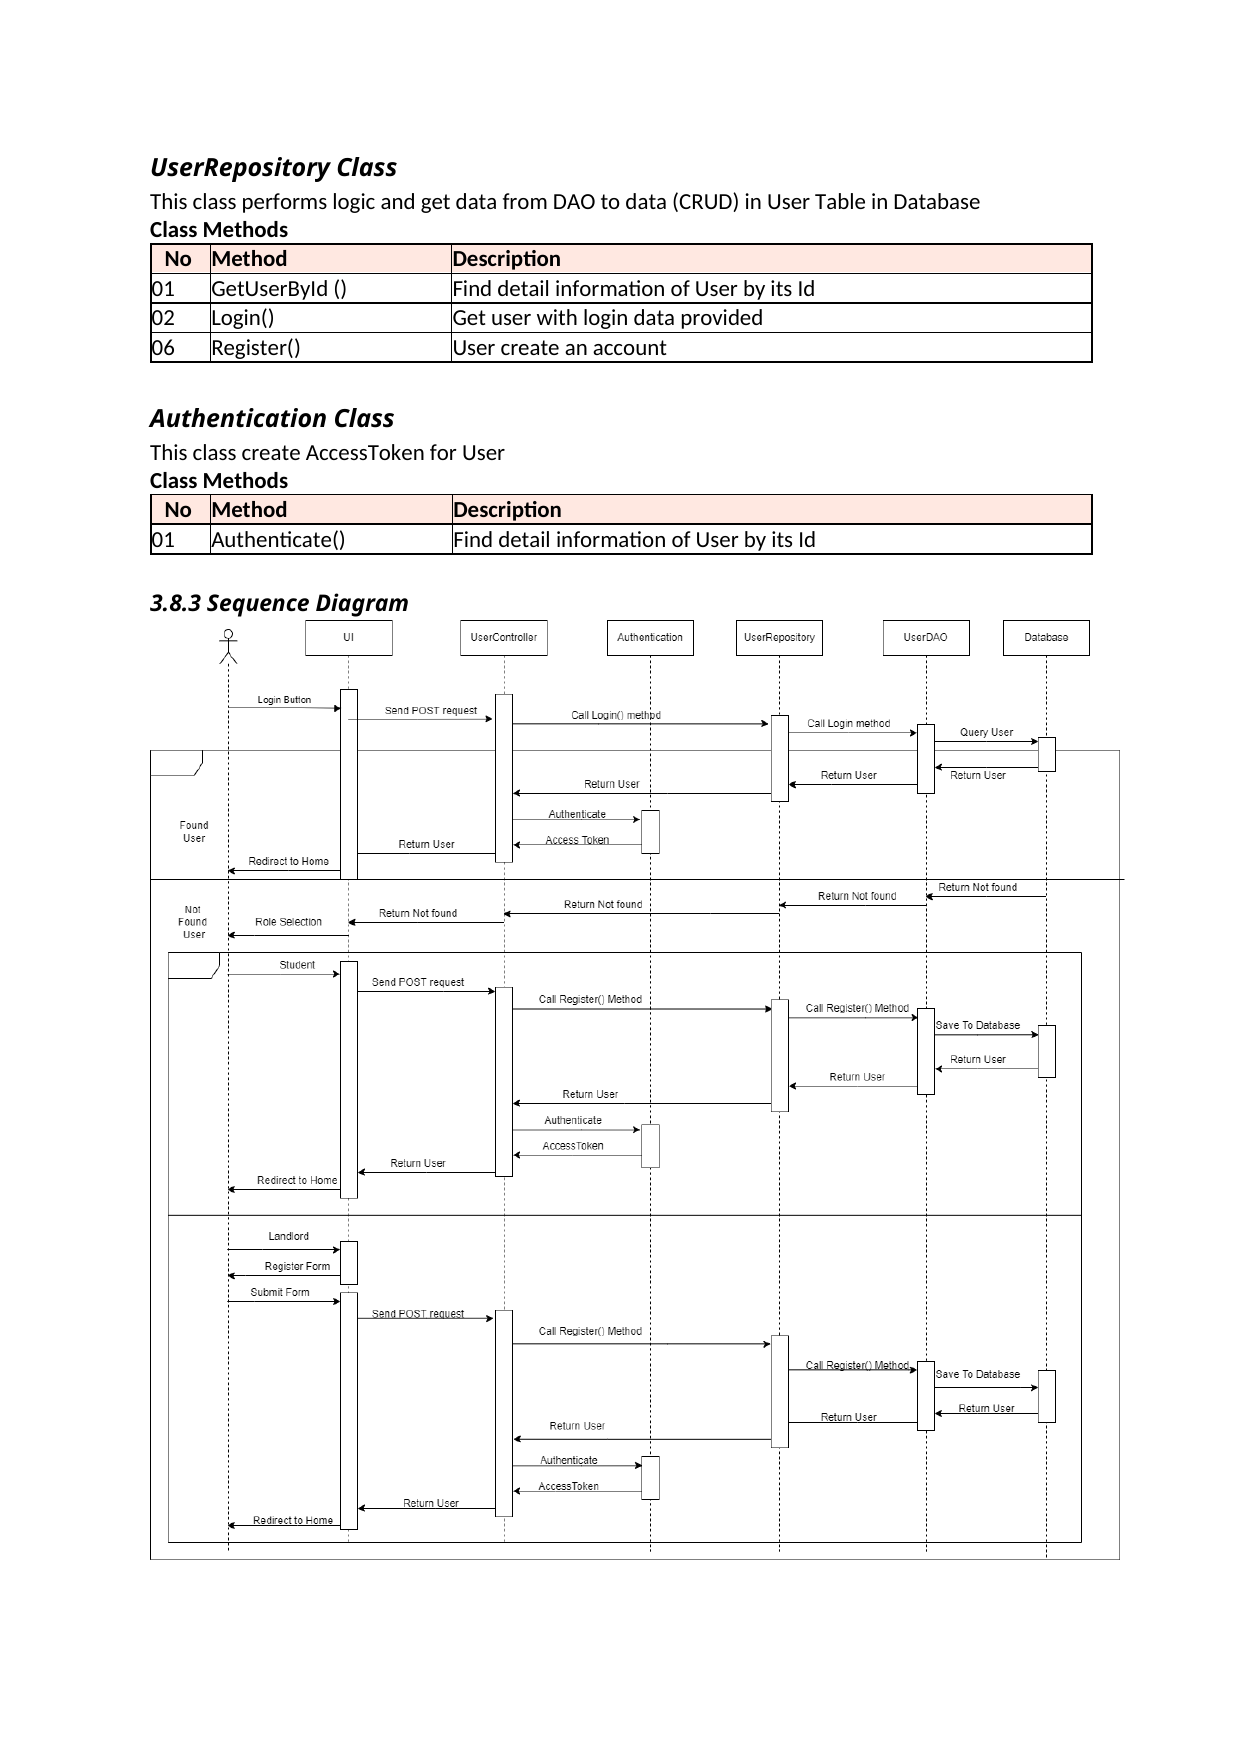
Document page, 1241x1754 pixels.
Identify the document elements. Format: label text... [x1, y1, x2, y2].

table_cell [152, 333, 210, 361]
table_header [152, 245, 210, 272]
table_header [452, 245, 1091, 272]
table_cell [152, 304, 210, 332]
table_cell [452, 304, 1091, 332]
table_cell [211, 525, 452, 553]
text Class Methods [150, 215, 1093, 243]
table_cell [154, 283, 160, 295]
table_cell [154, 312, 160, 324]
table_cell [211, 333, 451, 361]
picture [150, 620, 1125, 1560]
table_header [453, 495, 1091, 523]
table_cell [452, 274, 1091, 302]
text This class create AccessToken for User [150, 438, 1093, 466]
text This class performs logic and get data from DAO to data (CRUD) in User Table in Database [150, 187, 1093, 215]
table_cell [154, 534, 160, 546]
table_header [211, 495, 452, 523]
subtitle Authentication Class [150, 401, 1093, 435]
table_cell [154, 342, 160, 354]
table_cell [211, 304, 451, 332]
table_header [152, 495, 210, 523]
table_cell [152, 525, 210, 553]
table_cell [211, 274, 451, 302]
subtitle UserRepository Class [150, 150, 1093, 184]
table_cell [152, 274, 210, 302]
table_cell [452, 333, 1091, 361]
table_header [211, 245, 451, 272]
subtitle 3.8.3 Sequence Diagram [150, 587, 1093, 618]
text Class Methods [150, 466, 1093, 494]
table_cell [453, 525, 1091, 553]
